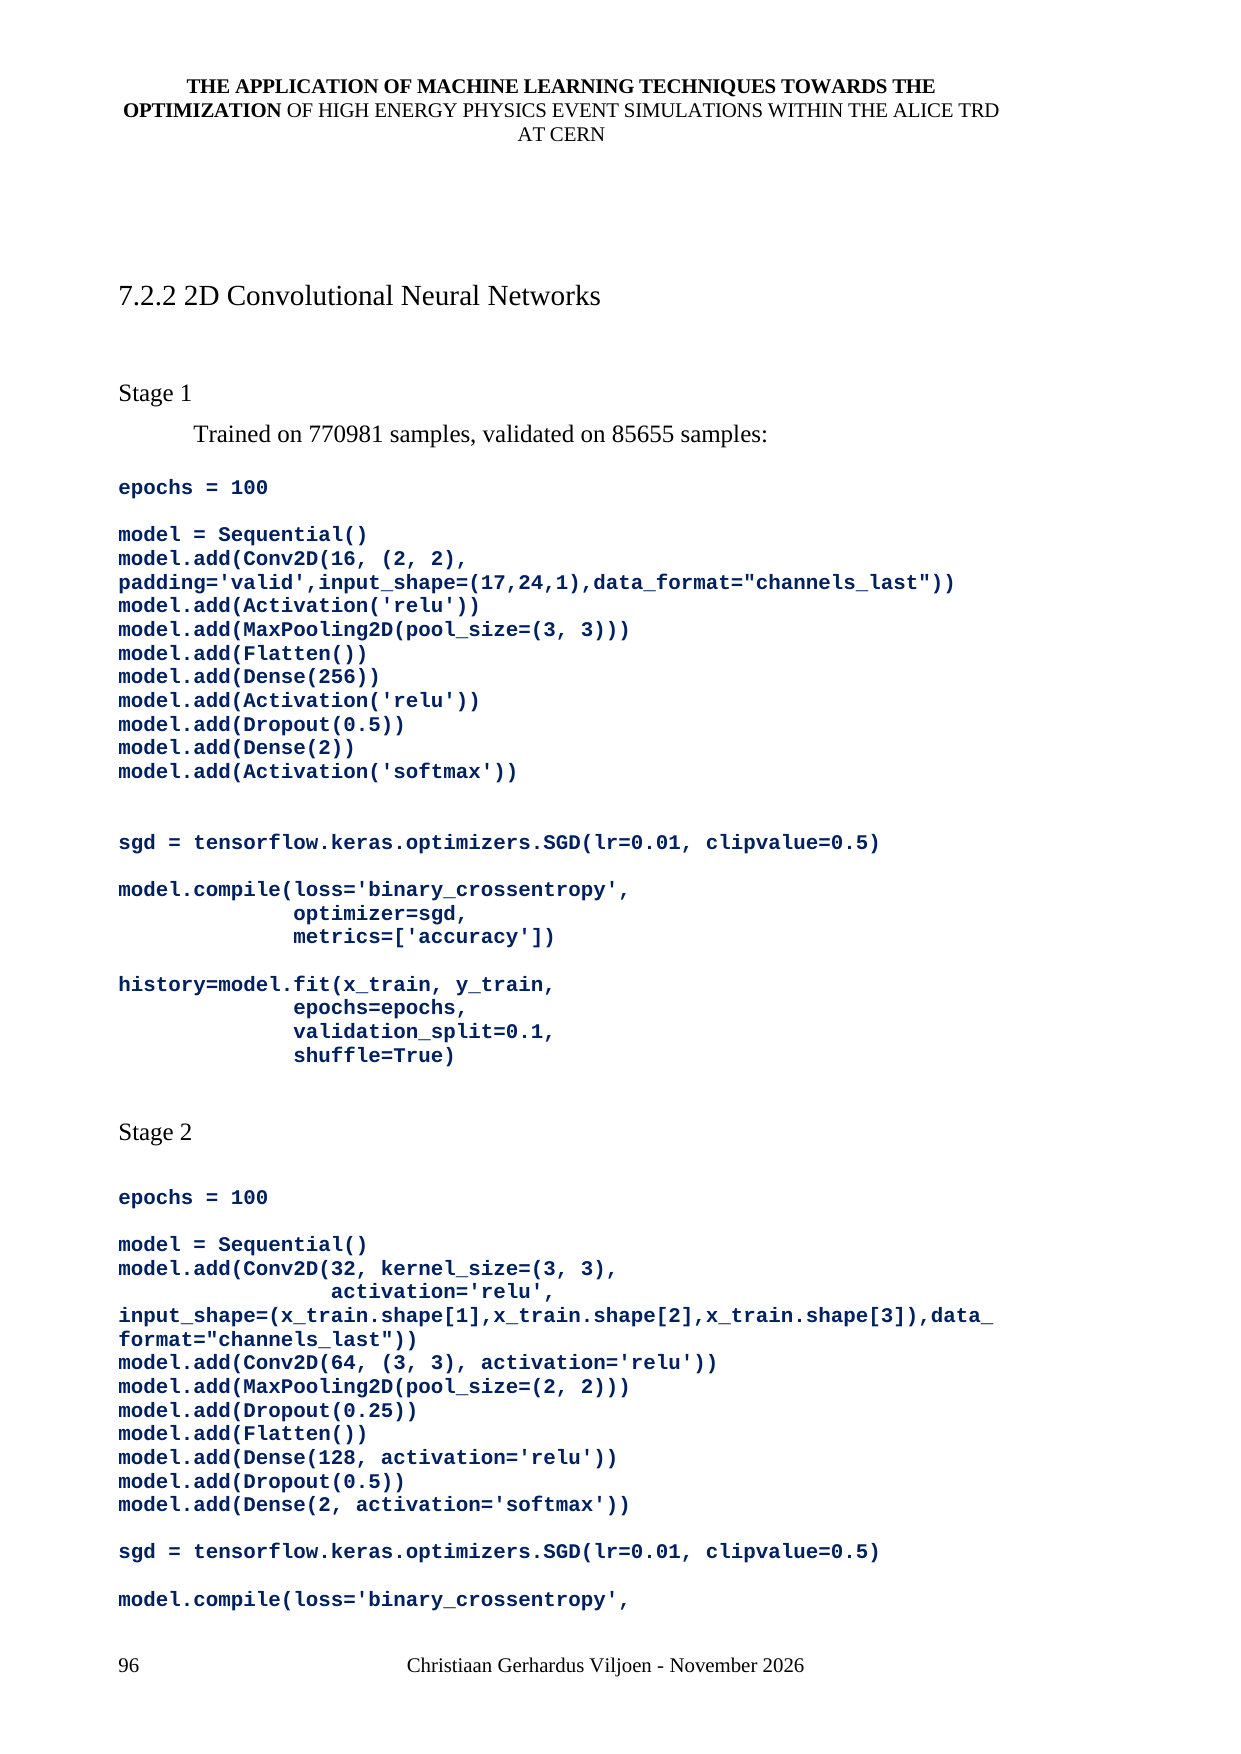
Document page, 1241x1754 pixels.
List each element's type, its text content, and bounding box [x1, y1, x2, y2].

text model.add(Dropout(0.5)) [118, 713, 1004, 737]
text model.add(Conv2D(32, kernel_size=(3, 3), [118, 1258, 1004, 1281]
text model.add(MaxPooling2D(pool_size=(2, 2))) [118, 1376, 1004, 1400]
text model.compile(loss='binary_crossentropy', [118, 1589, 1004, 1612]
text model.compile(loss='binary_crossentropy', [118, 879, 1004, 903]
subtitle 2D Convolutional Neural Networks [118, 278, 1004, 312]
text epochs=epochs, [118, 997, 1004, 1021]
text model.add(Flatten()) [118, 1423, 1004, 1447]
text model.add(Dense(2, activation='softmax')) [118, 1494, 1004, 1518]
text model.add(Activation('relu')) [118, 595, 1004, 619]
text model.add(Activation('softmax')) [118, 761, 1004, 784]
text sgd = tensorflow.keras.optimizers.SGD(lr=0.01, clipvalue=0.5) [118, 1542, 1004, 1565]
text validation_split=0.1, [118, 1021, 1004, 1044]
text model.add(Dropout(0.5)) [118, 1471, 1004, 1494]
subtitle Stage 2 [118, 1117, 1004, 1146]
text model.add(Dense(128, activation='relu')) [118, 1447, 1004, 1471]
text model.add(Dense(2)) [118, 737, 1004, 761]
text shuffle=True) [118, 1044, 1004, 1068]
text model = Sequential() [118, 1234, 1004, 1258]
subtitle Stage 1 [118, 378, 1004, 407]
text optimizer=sgd, [118, 903, 1004, 926]
text model.add(Flatten()) [118, 643, 1004, 666]
text sgd = tensorflow.keras.optimizers.SGD(lr=0.01, clipvalue=0.5) [118, 832, 1004, 855]
text model.add(Dense(256)) [118, 666, 1004, 690]
text model.add(Dropout(0.25)) [118, 1400, 1004, 1423]
text model.add(Conv2D(16, (2, 2), padding='valid',input_shape=(17,24,1),data_format="channels_last")) [118, 548, 1004, 595]
text model.add(Activation('relu')) [118, 690, 1004, 713]
text history=model.fit(x_train, y_train, [118, 974, 1004, 997]
text Trained on 770981 samples, validated on 85655 samples: [193, 419, 1004, 448]
text epochs = 100 [118, 1187, 1004, 1211]
text epochs = 100 [118, 477, 1004, 501]
text model = Sequential() [118, 524, 1004, 548]
text model.add(Conv2D(64, (3, 3), activation='relu')) [118, 1352, 1004, 1376]
text activation='relu', input_shape=(x_train.shape[1],x_train.shape[2],x_train.shape[3]),data_format="channels_last")) [118, 1281, 1004, 1352]
text metrics=['accuracy']) [118, 926, 1004, 950]
text model.add(MaxPooling2D(pool_size=(3, 3))) [118, 619, 1004, 643]
